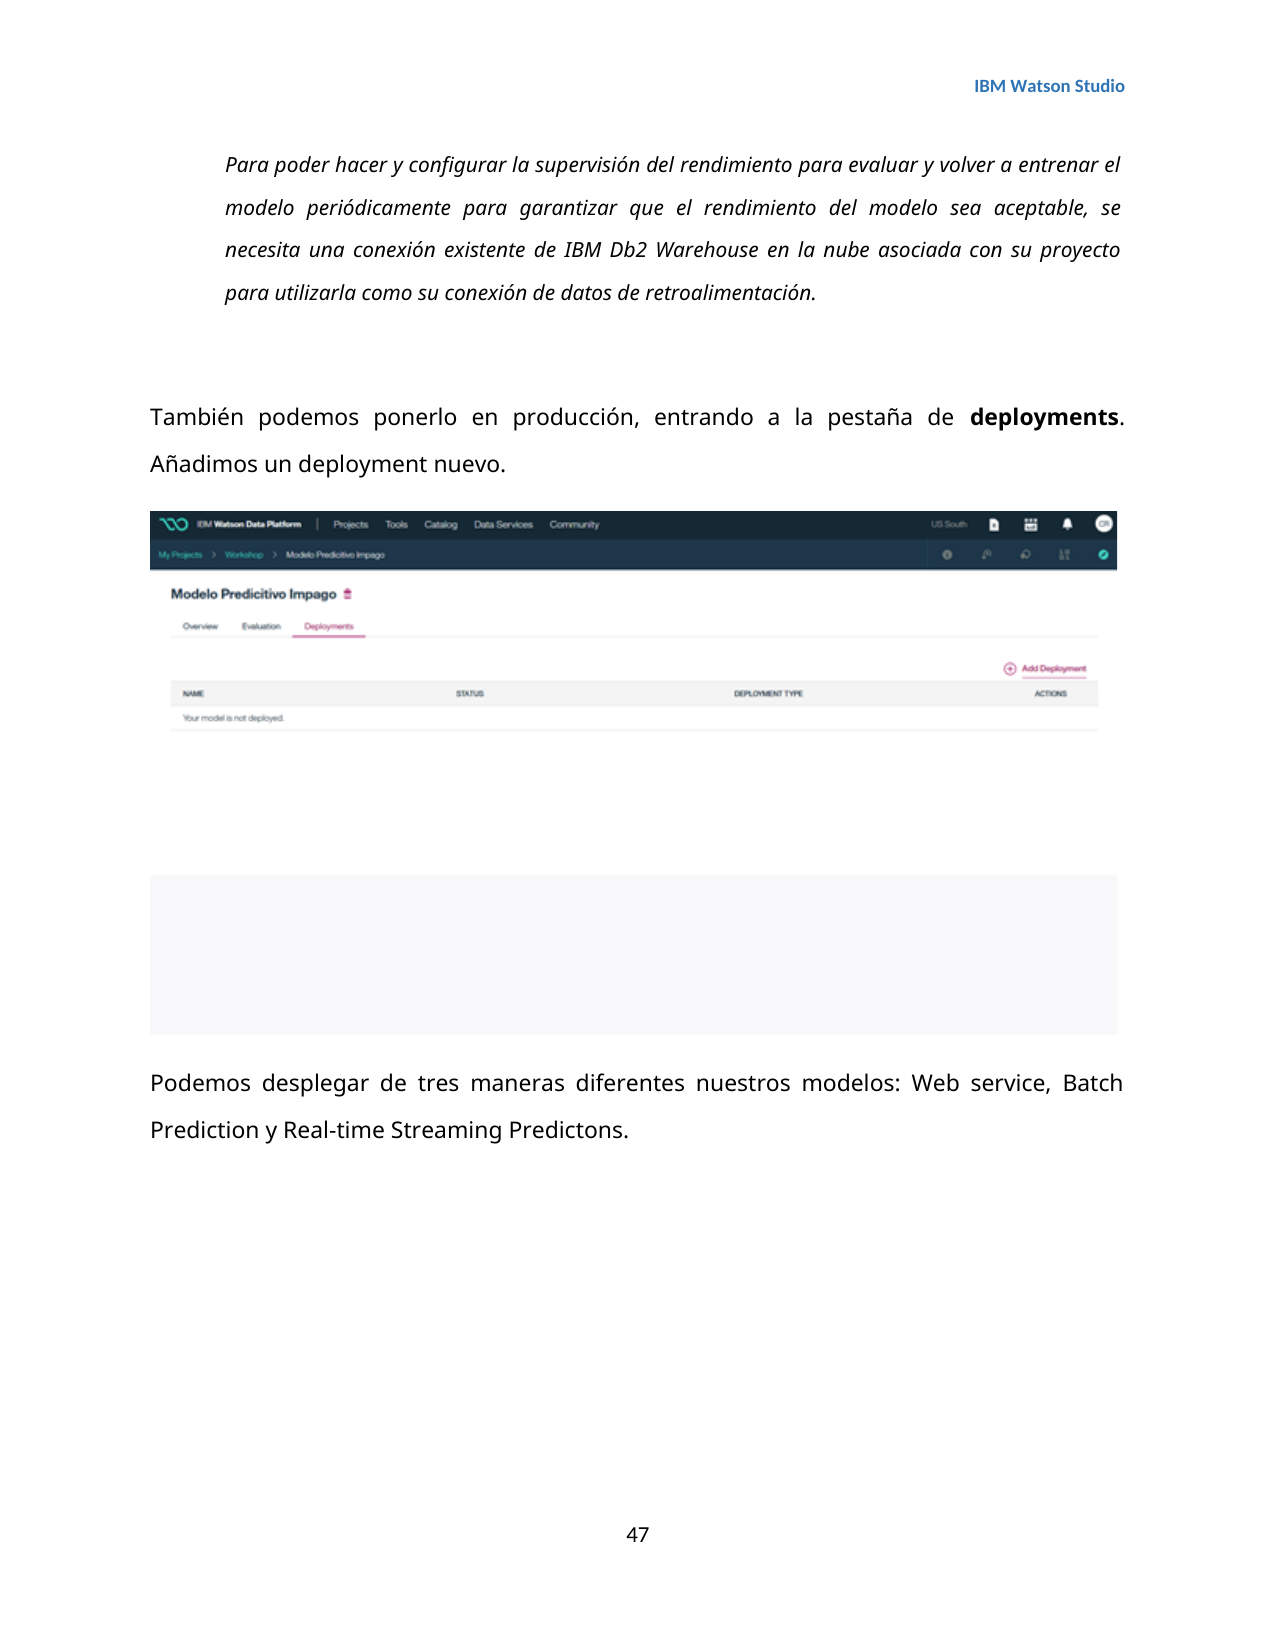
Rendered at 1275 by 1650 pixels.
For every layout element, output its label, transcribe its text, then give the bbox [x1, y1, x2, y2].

picture [150, 511, 1118, 1035]
text Para poder hacer y configurar la supervisión del rendimiento para evaluar y volver a entrenar el modelo periódicamente para garantizar que el rendimiento del modelo sea aceptable, se necesita una conexión existente de IBM Db2 Warehouse en la nube asociada con su proyecto para utilizarla como su conexión de datos de retroalimentación. [225, 150, 1125, 306]
text También podemos ponerlo en producción, entrando a la pestaña de deployments. Añadimos un deployment nuevo. [150, 401, 1125, 479]
text Podemos desplegar de tres maneras diferentes nuestros modelos: Web service, Batch Prediction y Real-time Streaming Predictons. [150, 1067, 1125, 1145]
